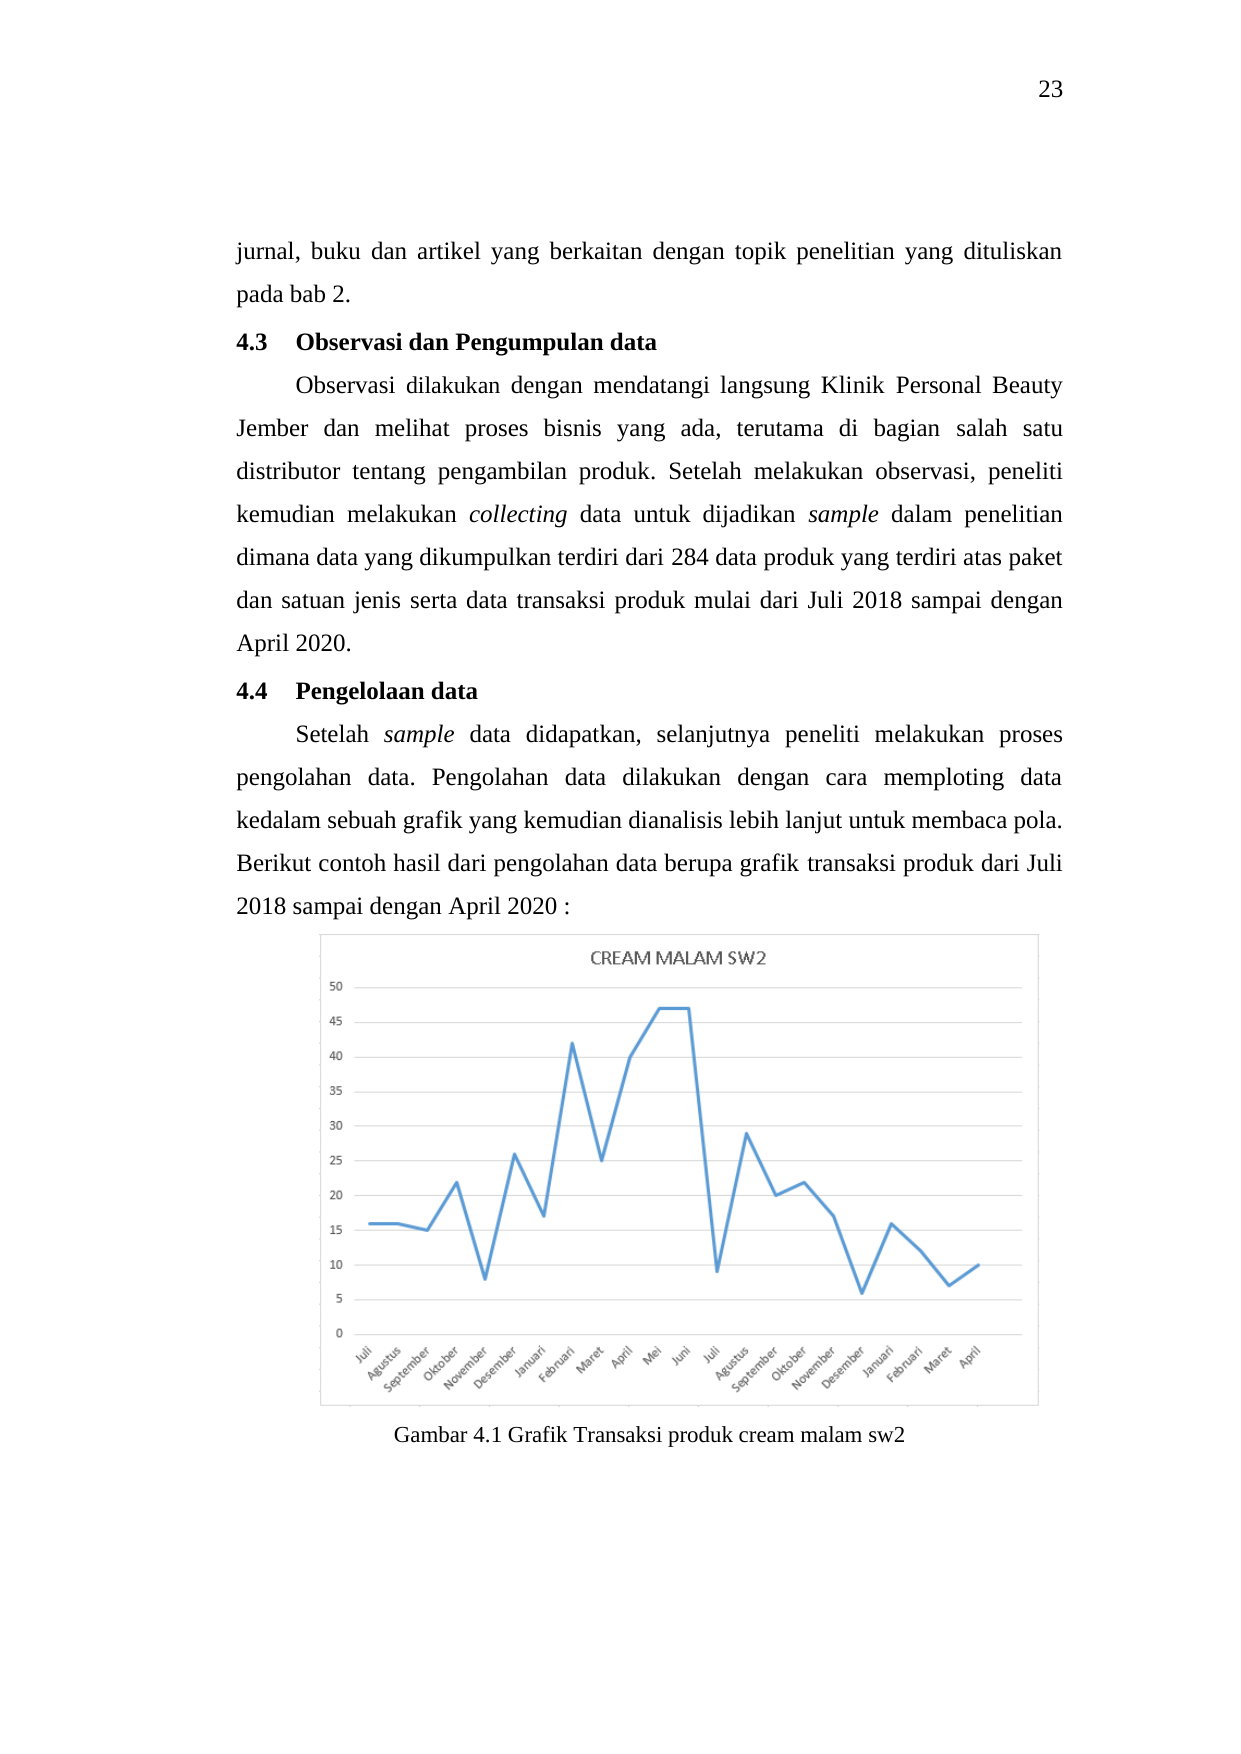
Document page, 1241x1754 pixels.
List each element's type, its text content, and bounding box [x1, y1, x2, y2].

picture [319, 934, 1040, 1407]
list Pengelolaan data [236, 676, 1063, 704]
text Observasi dilakukan dengan mendatangi langsung Klinik Personal Beauty Jember dan melihat proses bisnis yang ada, terutama di bagian salah satu distributor tentang pengambilan produk. Setelah melakukan observasi, peneliti kemudian melakukan collecting data untuk dijadikan sample dalam penelitian dimana data yang dikumpulkan terdiri dari 284 data produk yang terdiri atas paket dan satuan jenis serta data transaksi produk mulai dari Juli 2018 sampai dengan April 2020. [236, 370, 1063, 657]
text Gambar 4.1 Grafik Transaksi produk cream malam sw2 [236, 1421, 1063, 1447]
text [236, 236, 1063, 308]
list Observasi dan Pengumpulan data [236, 327, 1063, 355]
text Setelah sample data didapatkan, selanjutnya peneliti melakukan proses pengolahan data. Pengolahan data dilakukan dengan cara memploting data kedalam sebuah grafik yang kemudian dianalisis lebih lanjut untuk membaca pola. Berikut contoh hasil dari pengolahan data berupa grafik transaksi produk dari Juli 2018 sampai dengan April 2020 : [236, 719, 1063, 920]
